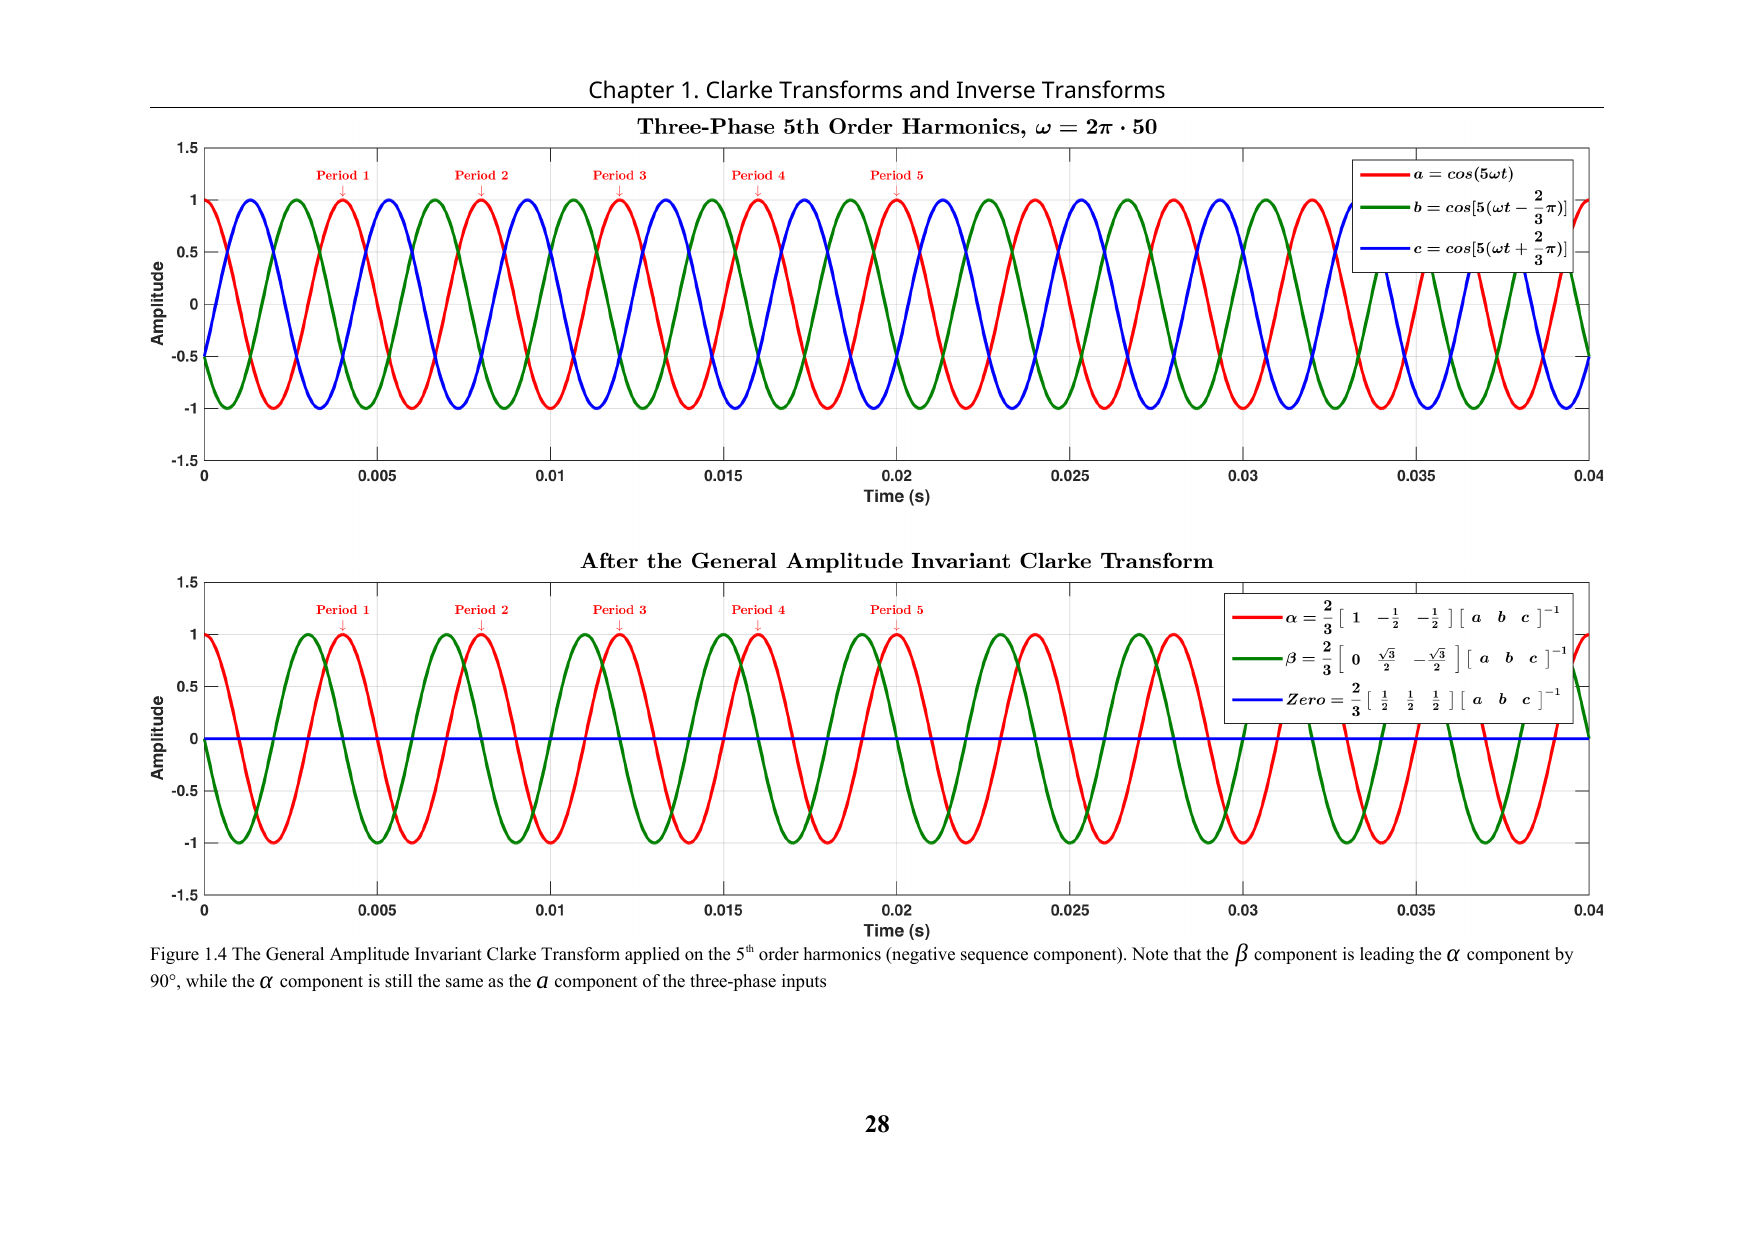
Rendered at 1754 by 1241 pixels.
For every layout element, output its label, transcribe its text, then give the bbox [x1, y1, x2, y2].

text Figure . The General Amplitude Invariant Clarke Transform applied on the 5th order harmonics (negative sequence component). Note that the component is leading the component by 90°, while the component is still the same as the component of the three-phase inputs [150, 940, 1604, 994]
picture [150, 118, 1604, 940]
